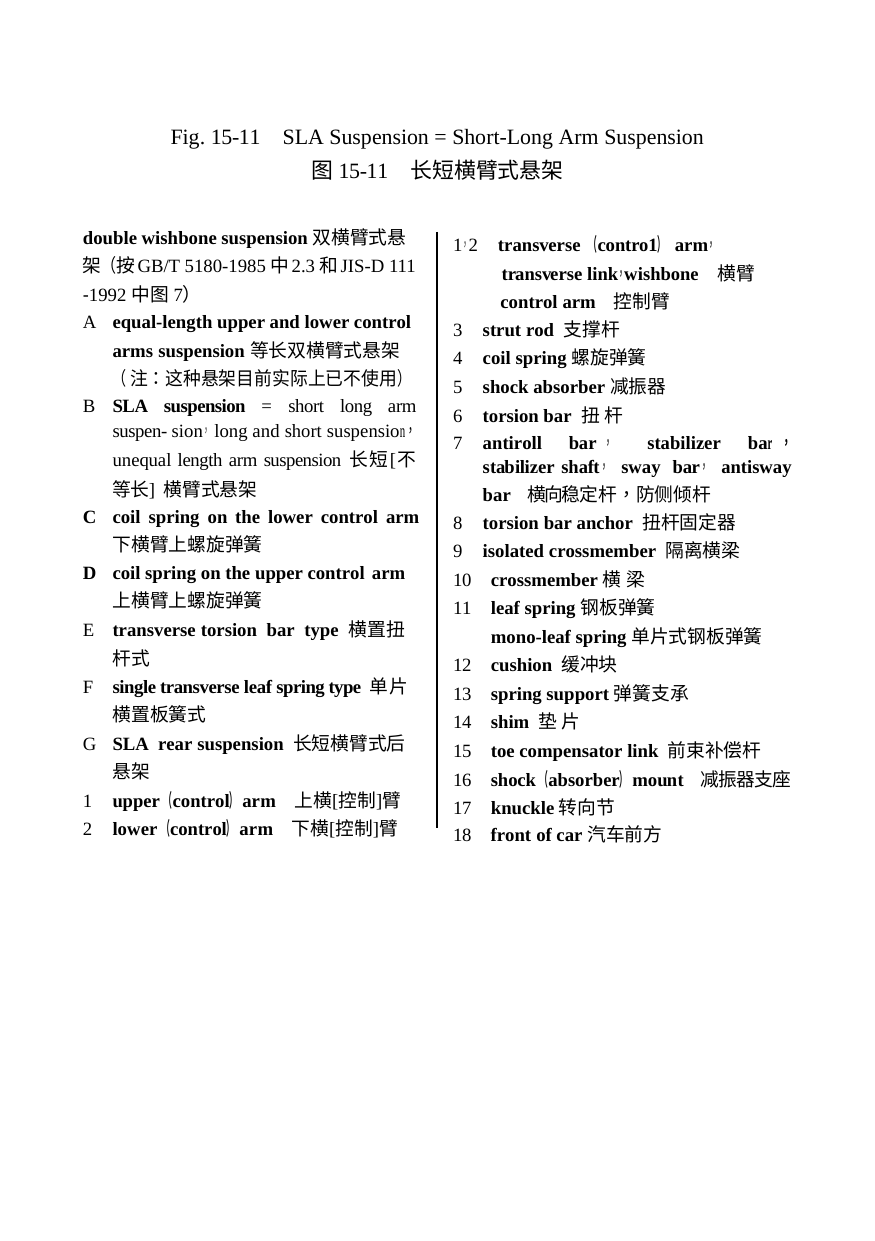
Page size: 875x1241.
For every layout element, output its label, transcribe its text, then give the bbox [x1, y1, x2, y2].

text 上横臂上螺旋弹簧 [112, 587, 425, 613]
list toe compensator link 前束补偿杆 [453, 737, 809, 763]
list crossmember 横 梁 [453, 566, 809, 591]
list spring support 弹簧支承 [453, 680, 809, 706]
list single transverse leaf spring type 单 片横置板簧式 [83, 673, 420, 727]
list lower （control） arm 下横[控制]臂 [83, 816, 425, 841]
list cushion 缓冲块 [453, 652, 809, 677]
list shim 垫 片 [453, 709, 809, 734]
list strut rod 支撑杆 [453, 316, 809, 342]
list SLA suspension = short long arm suspen- sion， long and short suspension， unequal length arm suspension 长短[不等长] 横臂式悬架 [83, 394, 417, 502]
list antiroll bar， stabilizer bar， stabilizer shaft， sway bar， antisway bar 横向稳定杆，防侧倾杆 [453, 432, 792, 507]
list shock absorber 减振器 [453, 373, 809, 399]
list isolated crossmember 隔离横梁 [453, 537, 809, 563]
text double wishbone suspension 双横臂式悬架（按 GB/T 5180-1985 中 2.3 和 JIS-D 111 [83, 224, 421, 278]
list leaf spring 钢板弹簧 [453, 594, 809, 620]
text （ 注：这种悬架目前实际上已不使用） [112, 367, 425, 390]
list front of car 汽车前方 [453, 821, 809, 847]
subtitle Fig. 15-11 SLA Suspension = Short-Long Arm Suspension [67, 124, 808, 149]
text 下横臂上螺旋弹簧 [112, 532, 425, 557]
list coil spring on the upper control arm [83, 562, 425, 583]
list shock （absorber） mount 减振器支座 [453, 766, 809, 791]
list torsion bar 扭 杆 [453, 402, 809, 427]
list transverse torsion bar type 横置扭杆式 [83, 616, 421, 670]
list equal-length upper and lower control arms suspension 等长双横臂式悬架 [83, 311, 421, 363]
text 图 15-11 长短横臂式悬架 [67, 156, 807, 185]
text 1，2 transverse （contro1） arm， transverse link，wishbone 横臂 [453, 234, 792, 286]
list upper （control） arm 上横[控制]臂 [83, 787, 425, 812]
text control arm 控制臂 [500, 290, 809, 313]
text mono-leaf spring 单片式钢板弹簧 [491, 623, 809, 648]
list coil spring on the lower control arm [83, 506, 425, 528]
list torsion bar anchor 扭杆固定器 [453, 511, 809, 534]
list SLA rear suspension 长短横臂式后悬架 [83, 730, 420, 784]
list knuckle 转向节 [453, 794, 809, 820]
list coil spring 螺旋弹簧 [453, 345, 809, 370]
text -1992 中图 7） [83, 281, 425, 307]
